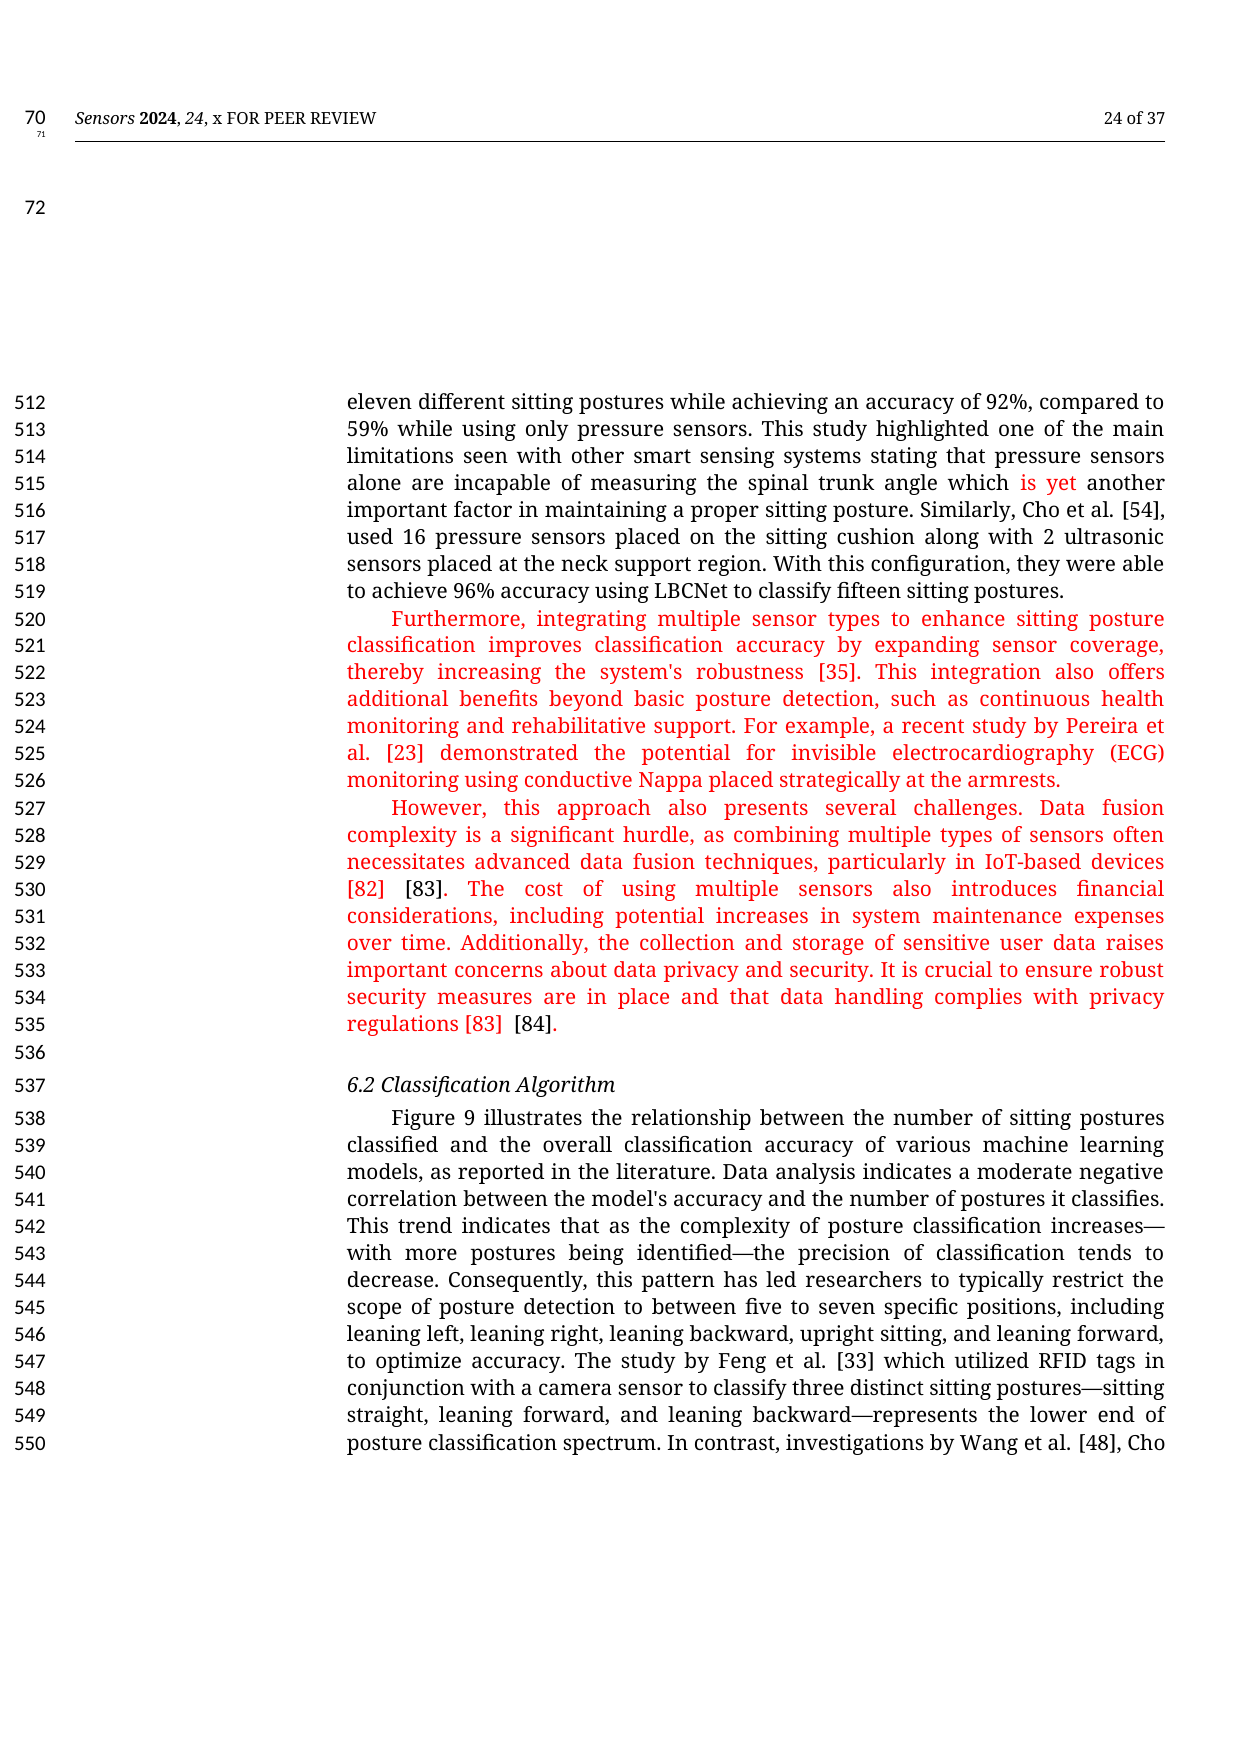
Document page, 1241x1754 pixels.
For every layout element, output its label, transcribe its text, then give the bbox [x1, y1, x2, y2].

text However, this approach also presents several challenges. Data fusion complexity is a significant hurdle, as combining multiple types of sensors often necessitates advanced data fusion techniques, particularly in IoT-based devices [82] [83]. The cost of using multiple sensors also introduces financial considerations, including potential increases in system maintenance expenses over time. Additionally, the collection and storage of sensitive user data raises important concerns about data privacy and security. It is crucial to ensure robust security measures are in place and that data handling complies with privacy regulations [83] [84]. [347, 794, 1165, 1038]
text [347, 1104, 1165, 1456]
text Furthermore, integrating multiple sensor types to enhance sitting posture classification improves classification accuracy by expanding sensor coverage, thereby increasing the system's robustness [35]. This integration also offers additional benefits beyond basic posture detection, such as continuous health monitoring and rehabilitative support. For example, a recent study by Pereira et al. [23] demonstrated the potential for invisible electrocardiography (ECG) monitoring using conductive Nappa placed strategically at the armrests. [347, 604, 1165, 794]
subtitle 6.2 Classification Algorithm [347, 1071, 1165, 1098]
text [347, 388, 1165, 604]
